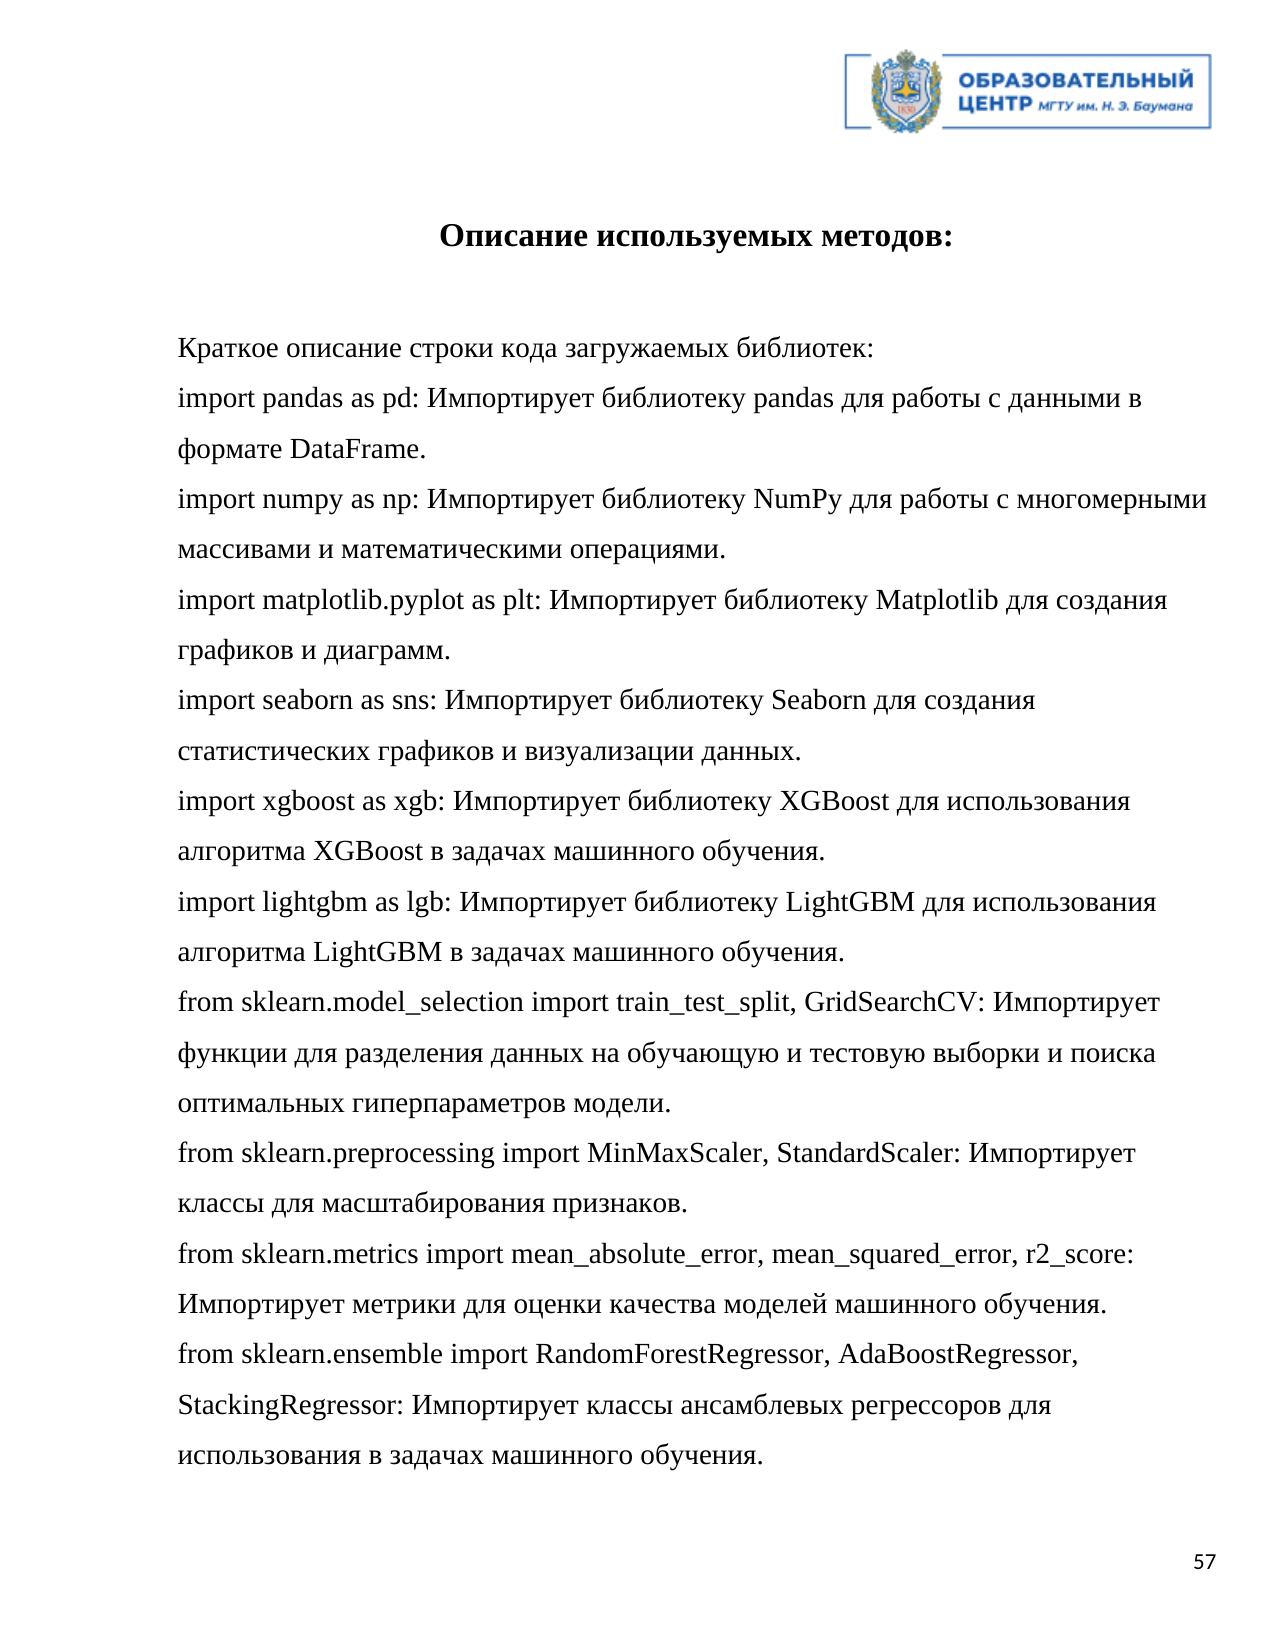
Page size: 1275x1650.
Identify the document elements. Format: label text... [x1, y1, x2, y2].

picture [814, 26, 1262, 149]
text import matplotlib.pyplot as plt: Импортирует библиотеку Matplotlib для создания графиков и диаграмм. [177, 582, 1216, 666]
text import seaborn as sns: Импортирует библиотеку Seaborn для создания статистических графиков и визуализации данных. [177, 682, 1216, 766]
text from sklearn.metrics import mean_absolute_error, mean_squared_error, r2_score: Импортирует метрики для оценки качества моделей машинного обучения. [177, 1236, 1216, 1320]
text import pandas as pd: Импортирует библиотеку pandas для работы с данными в формате DataFrame. [177, 381, 1216, 464]
text Краткое описание строки кода загружаемых библиотек: [177, 330, 1216, 364]
text from sklearn.ensemble import RandomForestRegressor, AdaBoostRegressor, StackingRegressor: Импортирует классы ансамблевых регрессоров для использования в задачах машинного обучения. [177, 1337, 1216, 1471]
text from sklearn.model_selection import train_test_split, GridSearchCV: Импортирует функции для разделения данных на обучающую и тестовую выборки и поиска оптимальных гиперпараметров модели. [177, 984, 1216, 1118]
text import numpy as np: Импортирует библиотеку NumPy для работы с многомерными массивами и математическими операциями. [177, 481, 1216, 565]
text from sklearn.preprocessing import MinMaxScaler, StandardScaler: Импортирует классы для масштабирования признаков. [177, 1135, 1216, 1219]
text import lightgbm as lgb: Импортирует библиотеку LightGBM для использования алгоритма LightGBM в задачах машинного обучения. [177, 884, 1216, 968]
text Описание используемых методов: [177, 215, 1216, 254]
text import xgboost as xgb: Импортирует библиотеку XGBoost для использования алгоритма XGBoost в задачах машинного обучения. [177, 783, 1216, 867]
